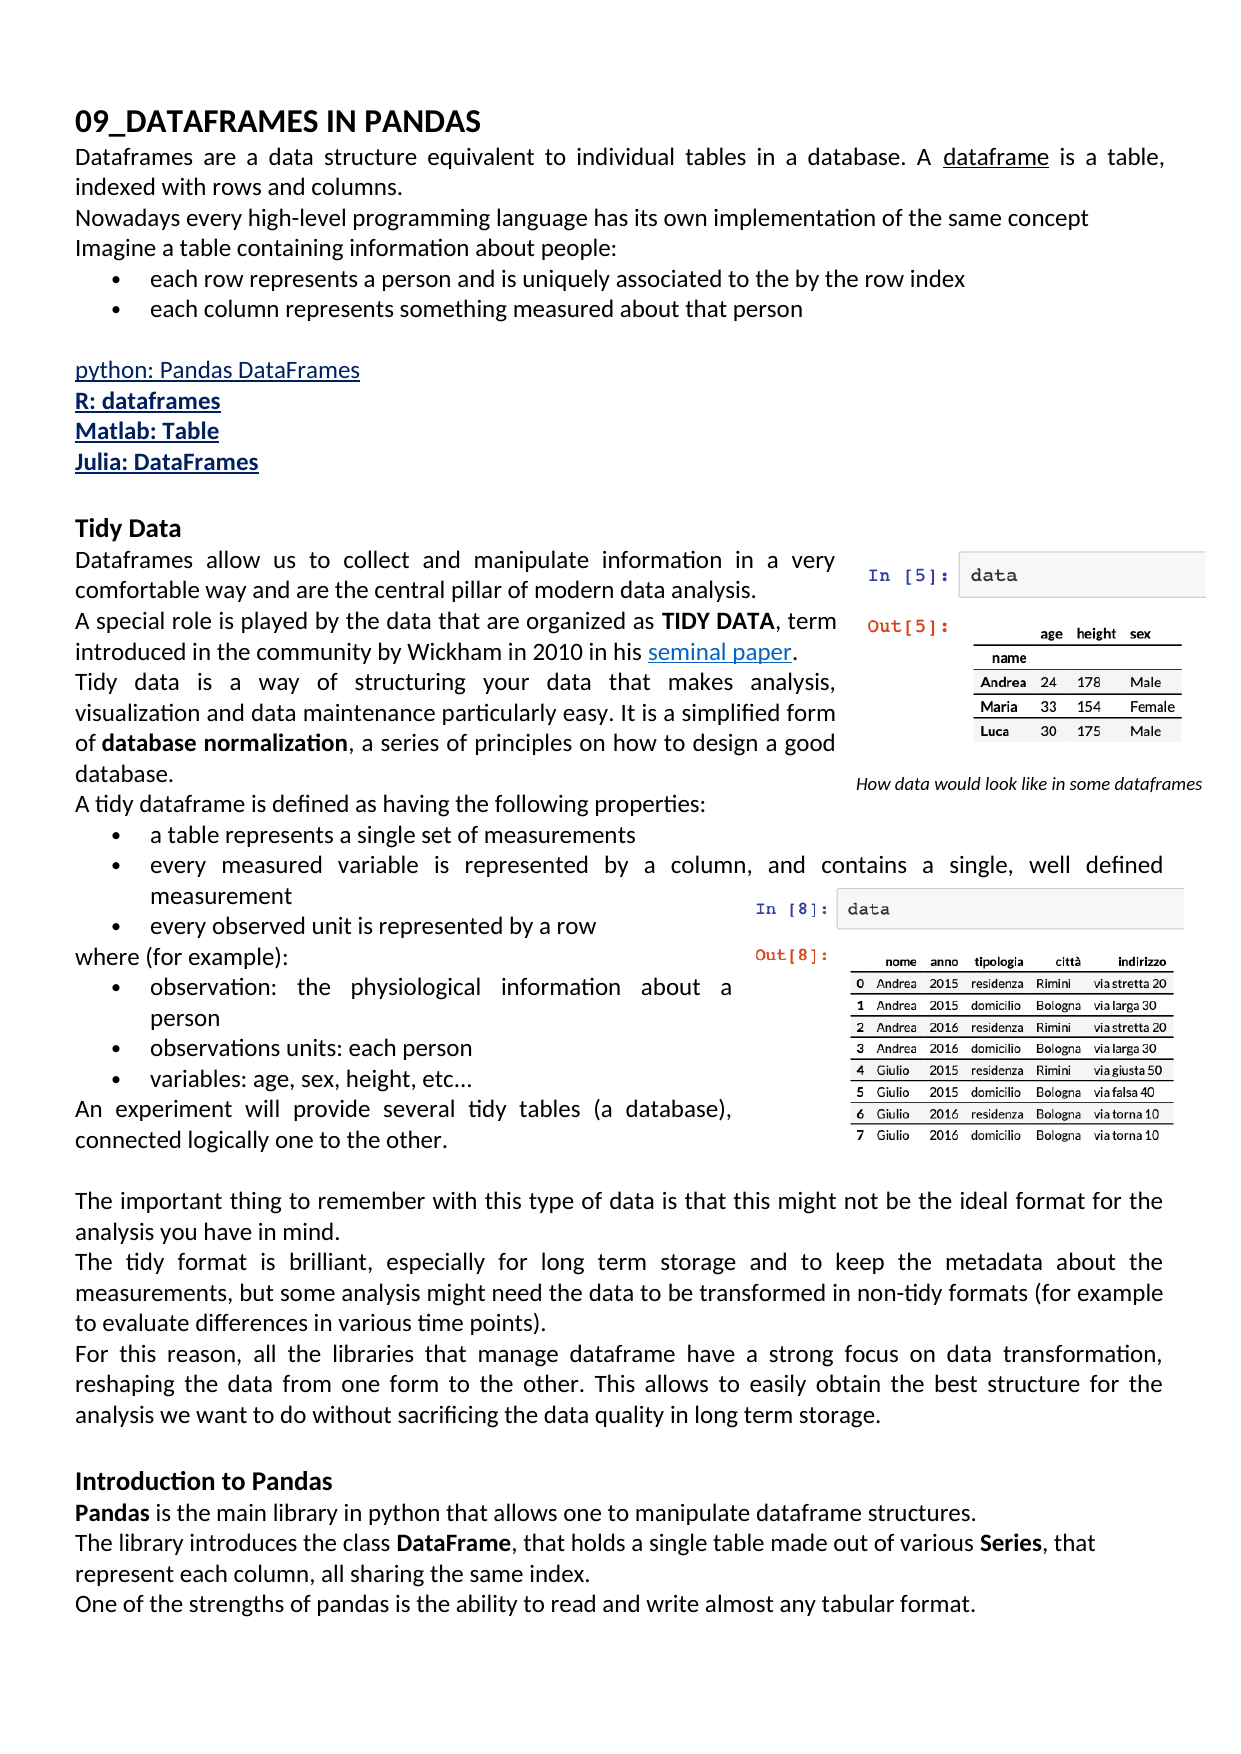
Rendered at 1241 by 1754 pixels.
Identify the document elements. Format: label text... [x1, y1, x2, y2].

text Nowadays every high-level programming language has its own implementation of the same concept [75, 202, 1165, 232]
text Matlab: Table [75, 415, 1165, 446]
text For this reason, all the libraries that manage dataframe have a strong focus on data transformation, reshaping the data from one form to the other. This allows to easily obtain the best structure for the analysis we want to do without sacrificing the data quality in long term storage. [75, 1338, 1165, 1429]
subtitle Tidy Data [75, 511, 1165, 544]
text where (for example): [75, 941, 752, 971]
text Imagine a table containing information about people: [75, 232, 1165, 263]
list observations units: each person [112, 1032, 752, 1063]
text Dataframes are a data structure equivalent to individual tables in a database. A dataframe is a table, indexed with rows and columns. [75, 141, 1165, 202]
picture [856, 545, 1206, 763]
subtitle Introduction to Pandas [75, 1464, 1165, 1497]
list each row represents a person and is uniquely associated to the by the row index [112, 263, 1165, 293]
list every measured variable is represented by a column, and contains a single, well defined measurement [112, 849, 1165, 910]
text A special role is played by the data that are organized as TIDY DATA, term introduced in the community by Wickham in 2010 in his seminal paper. [75, 605, 856, 666]
text The tidy format is brilliant, especially for long term storage and to keep the metadata about the measurements, but some analysis might need the data to be transformed in non-tidy formats (for example to evaluate differences in various time points). [75, 1246, 1165, 1338]
text An experiment will provide several tidy tables (a database), connected logically one to the other. [75, 1093, 752, 1154]
text The library introduces the class DataFrame, that holds a single table made out of various Series, that represent each column, all sharing the same index. [75, 1527, 1165, 1588]
text Tidy data is a way of structuring your data that makes analysis, visualization and data maintenance particularly easy. It is a simplified form of database normalization, a series of principles on how to design a good database. [75, 666, 1165, 788]
list each column represents something measured about that person [112, 293, 1165, 324]
list every observed unit is represented by a row [112, 910, 752, 941]
list variables: age, sex, height, etc... [112, 1063, 752, 1093]
text python: Pandas DataFrames [75, 354, 1165, 385]
text Julia: DataFrames [75, 446, 1165, 476]
list observation: the physiological information about a person [112, 971, 752, 1032]
list a table represents a single set of measurements [112, 819, 1165, 849]
text The important thing to remember with this type of data is that this might not be the ideal format for the analysis you have in mind. [75, 1185, 1165, 1246]
text A tidy dataframe is defined as having the following properties: [75, 788, 1165, 819]
picture [752, 886, 1184, 1156]
text R: dataframes [75, 385, 1165, 415]
text Dataframes allow us to collect and manipulate information in a very comfortable way and are the central pillar of modern data analysis. [75, 544, 1165, 605]
text One of the strengths of pandas is the ability to read and write almost any tabular format. [75, 1588, 1165, 1619]
subtitle 09_DATAFRAMES IN PANDAS [75, 100, 1165, 141]
text Pandas is the main library in python that allows one to manipulate dataframe structures. [75, 1497, 1165, 1527]
